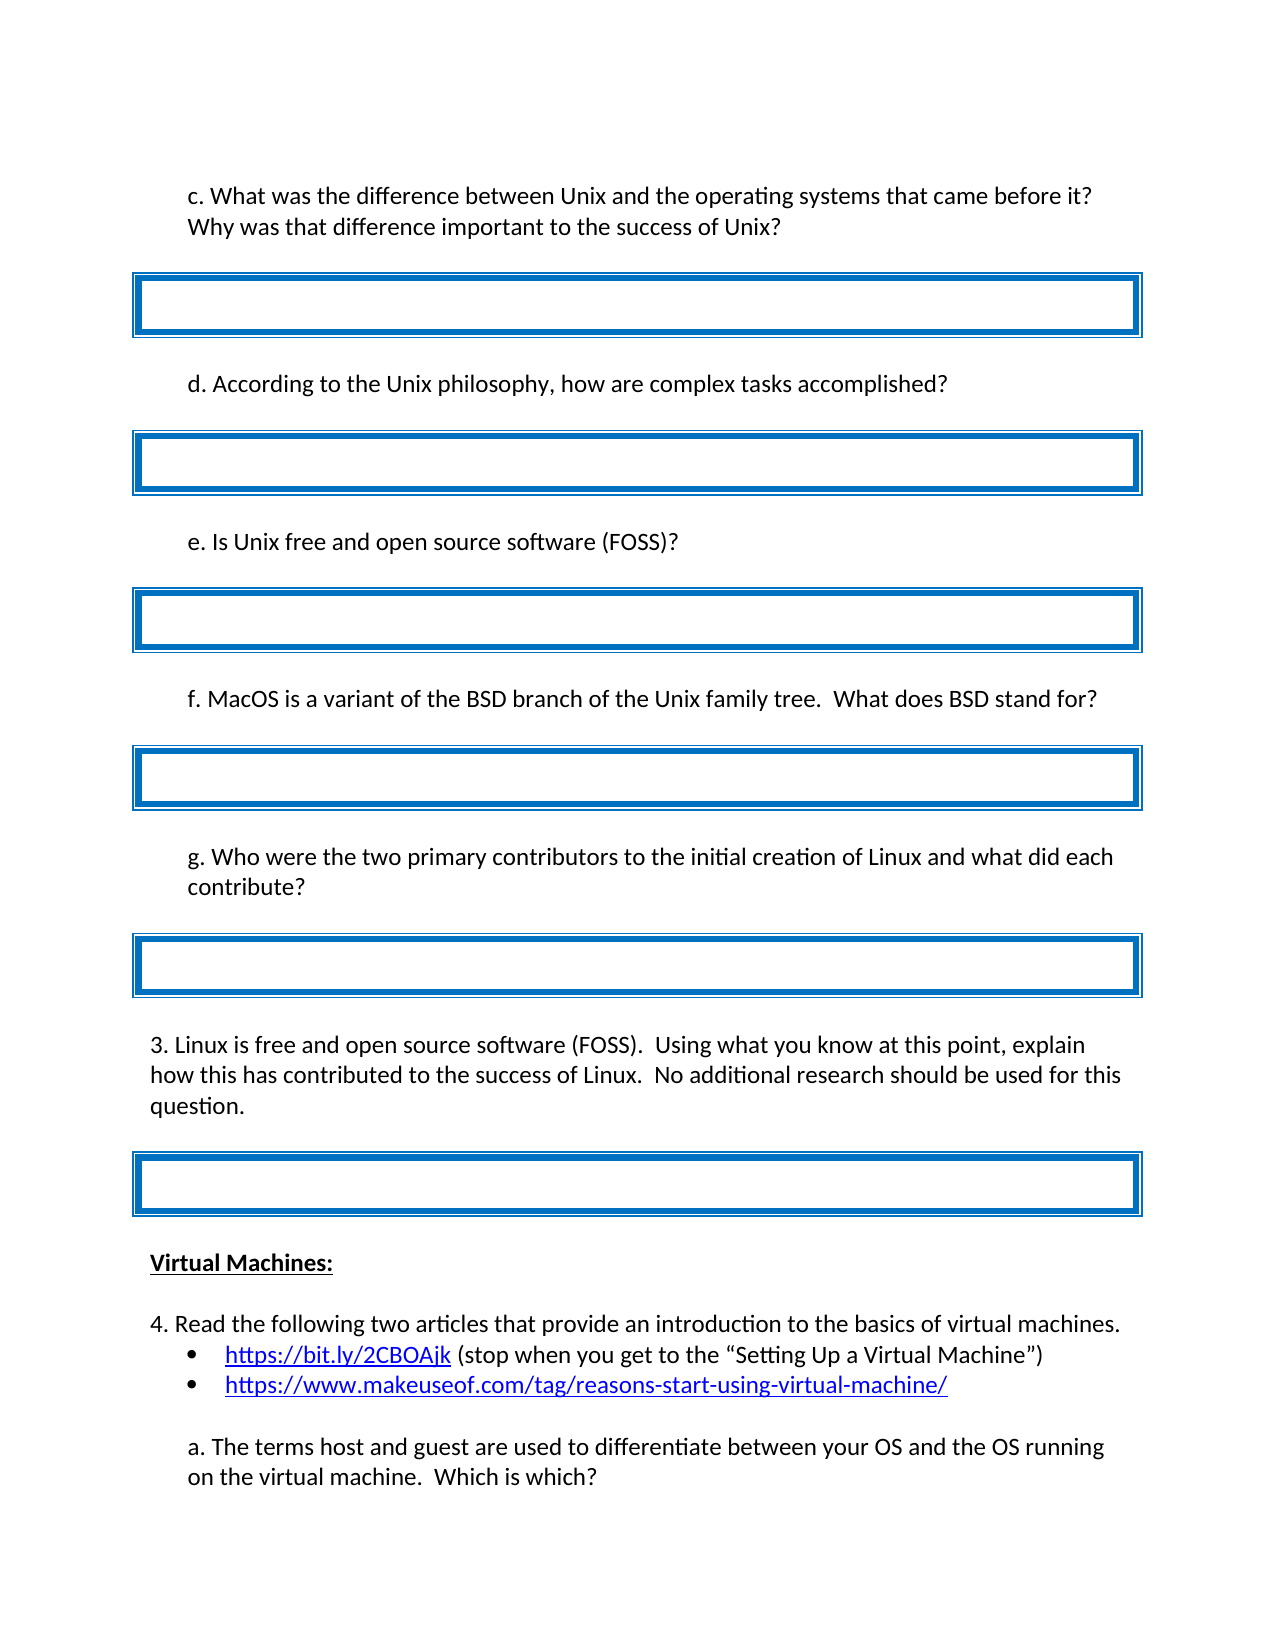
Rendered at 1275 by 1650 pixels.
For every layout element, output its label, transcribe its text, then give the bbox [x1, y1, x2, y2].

text d. According to the Unix philosophy, how are complex tasks accomplished? [187, 368, 1125, 399]
text 4. Read the following two articles that provide an introduction to the basics of virtual machines. [150, 1309, 1125, 1339]
text g. Who were the two primary contributors to the initial creation of Linux and what did each contribute? [187, 841, 1125, 902]
text f. MacOS is a variant of the BSD branch of the Unix family tree. What does BSD stand for? [187, 683, 1125, 714]
text c. What was the difference between Unix and the operating systems that came before it? Why was that difference important to the success of Unix? [187, 181, 1125, 242]
text Virtual Machines: [150, 1248, 1125, 1278]
text 3. Linux is free and open source software (FOSS). Using what you know at this point, explain how this has contributed to the success of Linux. No additional research should be used for this question. [150, 1029, 1125, 1121]
list https://www.makeuseof.com/tag/reasons-start-using-virtual-machine/ [187, 1370, 1125, 1400]
text a. The terms host and guest are used to differentiate between your OS and the OS running on the virtual machine. Which is which? [187, 1431, 1125, 1492]
list https://bit.ly/2CBOAjk (stop when you get to the “Setting Up a Virtual Machine”) [187, 1339, 1125, 1370]
text e. Is Unix free and open source software (FOSS)? [187, 526, 1125, 557]
